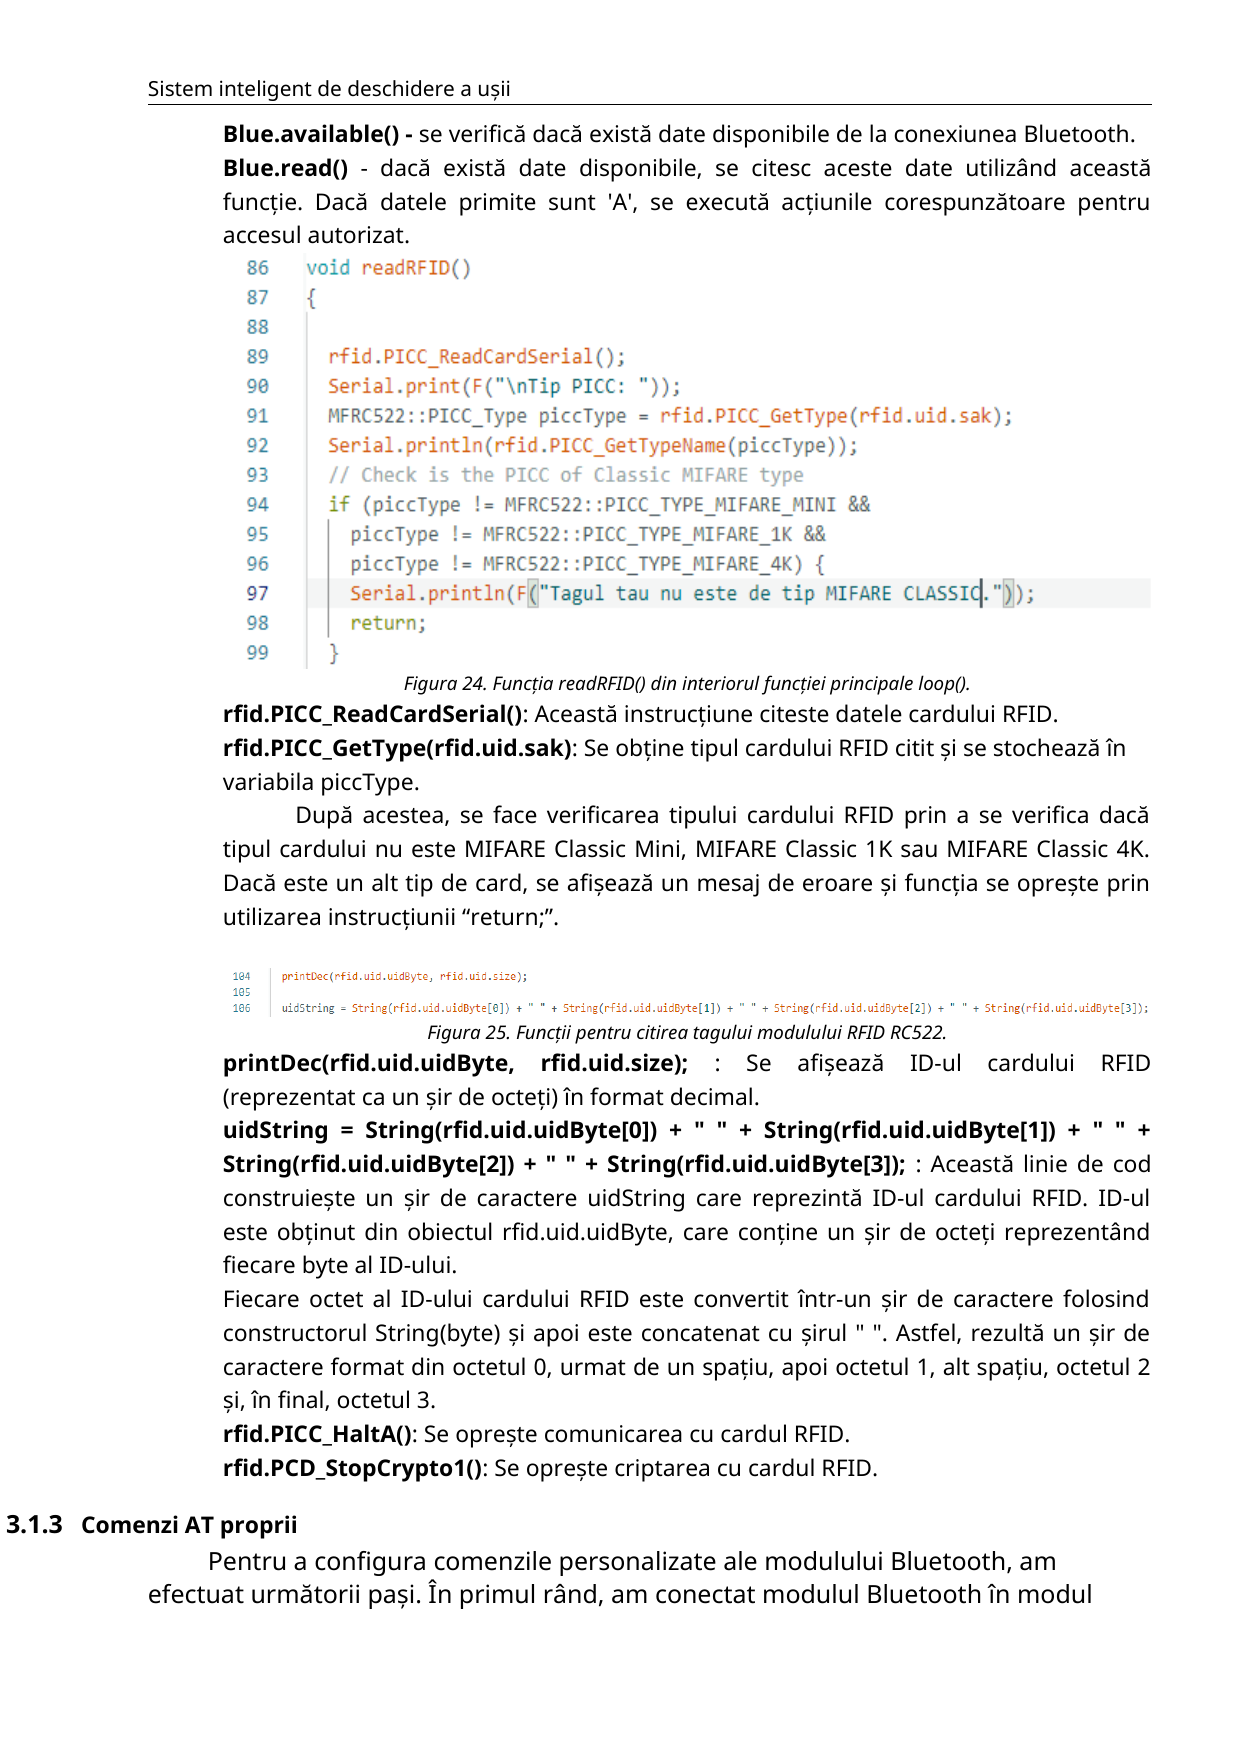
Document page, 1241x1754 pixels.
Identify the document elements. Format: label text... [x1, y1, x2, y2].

list Fiecare octet al ID-ului cardului RFID este convertit într-un șir de caractere folosind constructorul String(byte) și apoi este concatenat cu șirul " ". Astfel, rezultă un șir de caractere format din octetul 0, urmat de un spațiu, apoi octetul 1, alt spațiu, octetul 2 și, în final, octetul 3. [223, 1283, 1152, 1416]
picture [224, 968, 1150, 1017]
list uidString = String(rfid.uid.uidByte[0]) + " " + String(rfid.uid.uidByte[1]) + " " + String(rfid.uid.uidByte[2]) + " " + String(rfid.uid.uidByte[3]); : Această linie de cod construiește un șir de caractere uidString care reprezintă ID-ul cardului RFID. ID-ul este obținut din obiectul rfid.uid.uidByte, care conține un șir de octeți reprezentând fiecare byte al ID-ului. [223, 1114, 1152, 1281]
subtitle Comenzi AT proprii [6, 1506, 1152, 1540]
list Figura 24. Funcția readRFID() din interiorul funcției principale loop(). [223, 671, 1152, 696]
list Blue.available() - se verifică dacă există date disponibile de la conexiunea Bluetooth. [223, 118, 1152, 149]
list După acestea, se face verificarea tipului cardului RFID prin a se verifica dacă tipul cardului nu este MIFARE Classic Mini, MIFARE Classic 1K sau MIFARE Classic 4K. Dacă este un alt tip de card, se afișează un mesaj de eroare și funcția se oprește prin utilizarea instrucțiunii “return;”. [223, 799, 1152, 932]
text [148, 1543, 1152, 1611]
list Blue.read() - dacă există date disponibile, se citesc aceste date utilizând această funcție. Dacă datele primite sunt 'A', se execută acțiunile corespunzătoare pentru accesul autorizat. [223, 152, 1152, 251]
list printDec(rfid.uid.uidByte, rfid.uid.size); : Se afișează ID-ul cardului RFID (reprezentat ca un șir de octeți) în format decimal. [223, 1047, 1152, 1112]
list rfid.PICC_ReadCardSerial(): Această instrucțiune citeste datele cardului RFID. [223, 698, 1152, 729]
picture [223, 253, 1151, 669]
list Figura 25. Funcții pentru citirea tagului modulului RFID RC522. [223, 1019, 1152, 1045]
list rfid.PICC_HaltA(): Se oprește comunicarea cu cardul RFID. [223, 1418, 1152, 1449]
list rfid.PCD_StopCrypto1(): Se oprește criptarea cu cardul RFID. [223, 1452, 1152, 1483]
list rfid.PICC_GetType(rfid.uid.sak): Se obține tipul cardului RFID citit și se stochează în variabila piccType. [223, 732, 1152, 797]
